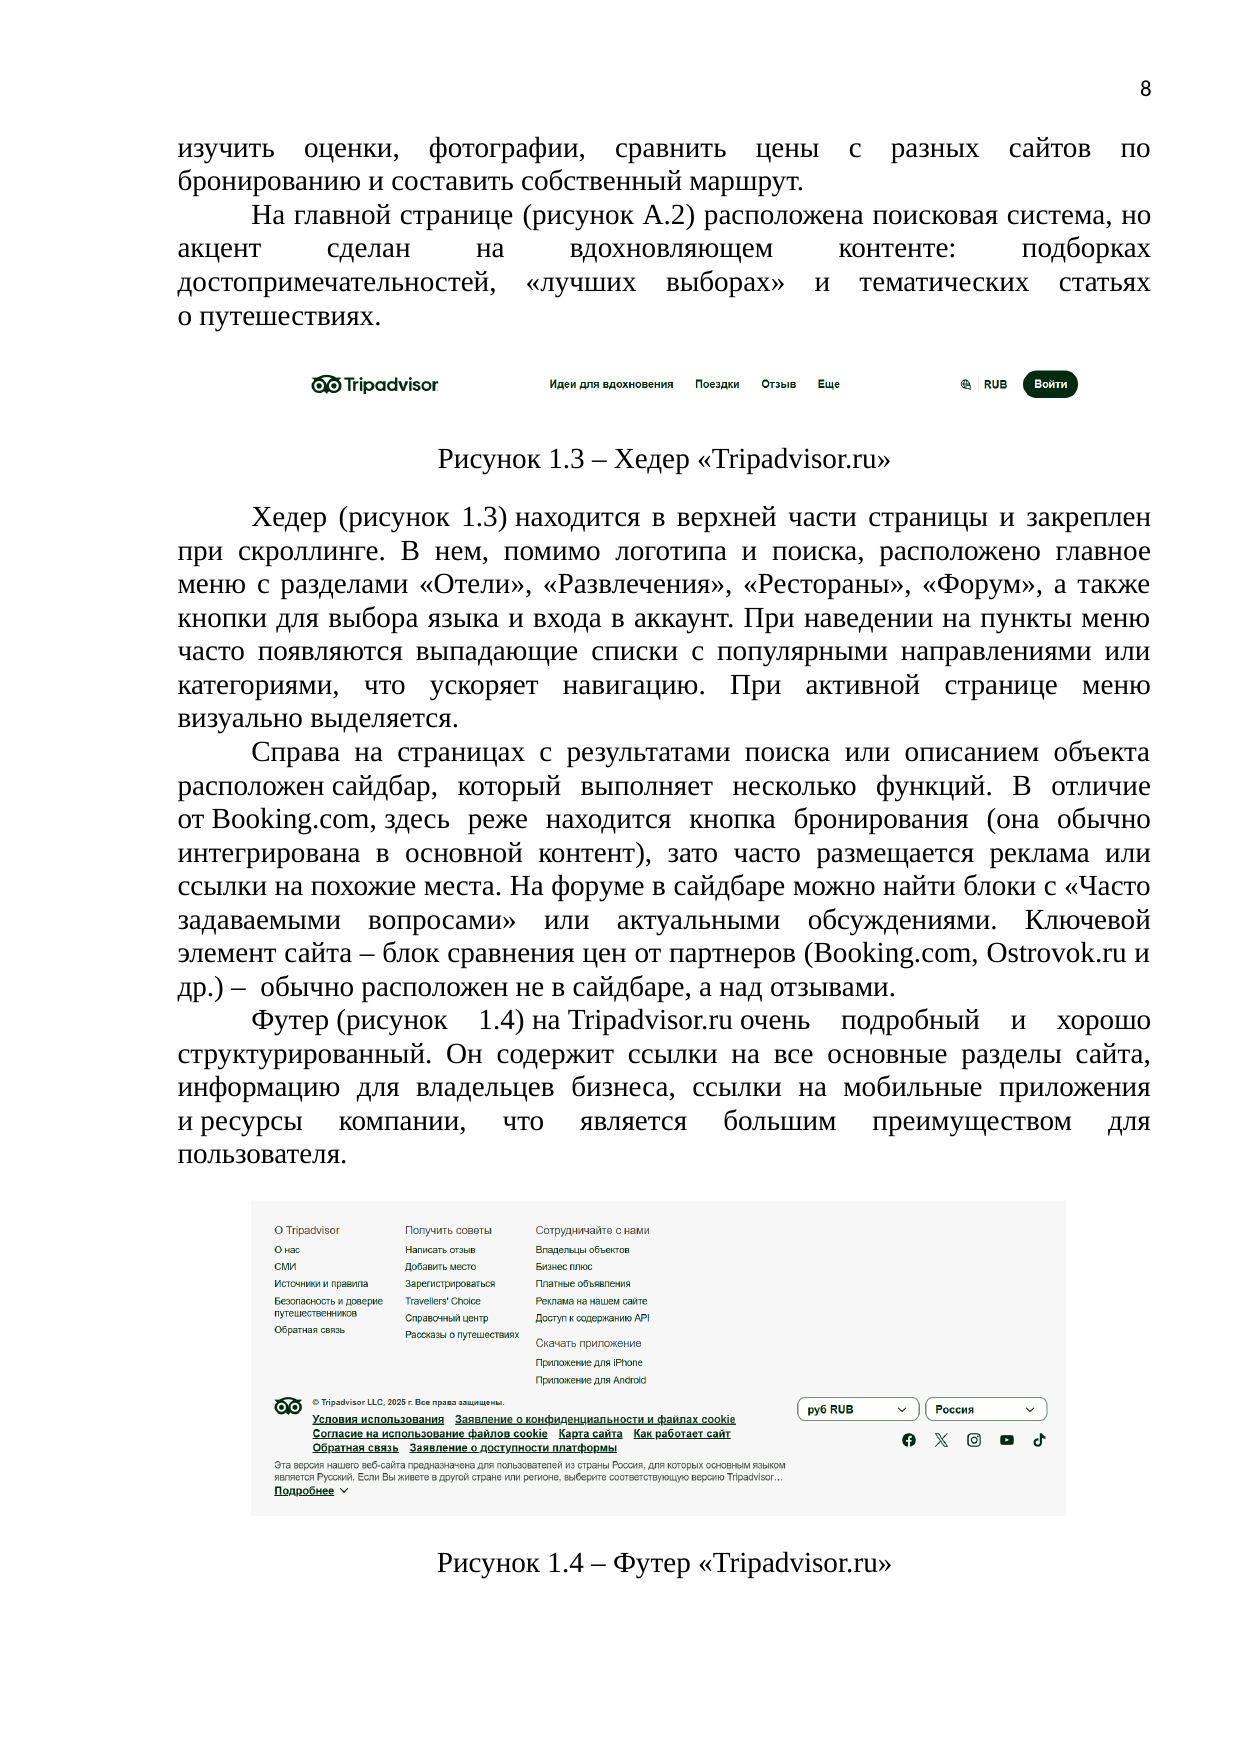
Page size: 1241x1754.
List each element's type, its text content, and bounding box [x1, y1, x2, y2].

text На главной странице (рисунок А.2) расположена поисковая система, но акцент сделан на вдохновляющем контенте: подборках достопримечательностей, «лучших выборах» и тематических статьях о путешествиях. [177, 197, 1152, 331]
text Справа на страницах с результатами поиска или описанием объекта расположен сайдбар, который выполняет несколько функций. В отличие от Booking.com, здесь реже находится кнопка бронирования (она обычно интегрирована в основной контент), зато часто размещается реклама или ссылки на похожие места. На форуме в сайдбаре можно найти блоки с «Часто задаваемыми вопросами» или актуальными обсуждениями. Ключевой элемент сайта – блок сравнения цен от партнеров (Booking.com, Ostrovok.ru и др.) – обычно расположен не в сайдбаре, а над отзывами. [177, 734, 1152, 1002]
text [177, 130, 1152, 197]
text Рисунок 1.4 – Футер «Tripadvisor.ru» [177, 1545, 1152, 1578]
text Хедер (рисунок 1.3) находится в верхней части страницы и закреплен при скроллинге. В нем, помимо логотипа и поиска, расположено главное меню с разделами «Отели», «Развлечения», «Рестораны», «Форум», а также кнопки для выбора языка и входа в аккаунт. При наведении на пункты меню часто появляются выпадающие списки с популярными направлениями или категориями, что ускоряет навигацию. При активной странице меню визуально выделяется. [177, 499, 1152, 734]
picture [251, 1199, 1067, 1516]
picture [251, 360, 1153, 412]
text Футер (рисунок 1.4) на Tripadvisor.ru очень подробный и хорошо структурированный. Он содержит ссылки на все основные разделы сайта, информацию для владельцев бизнеса, ссылки на мобильные приложения и ресурсы компании, что является большим преимуществом для пользователя. [177, 1002, 1152, 1170]
text Рисунок 1.3 – Хедер «Tripadvisor.ru» [177, 441, 1152, 474]
